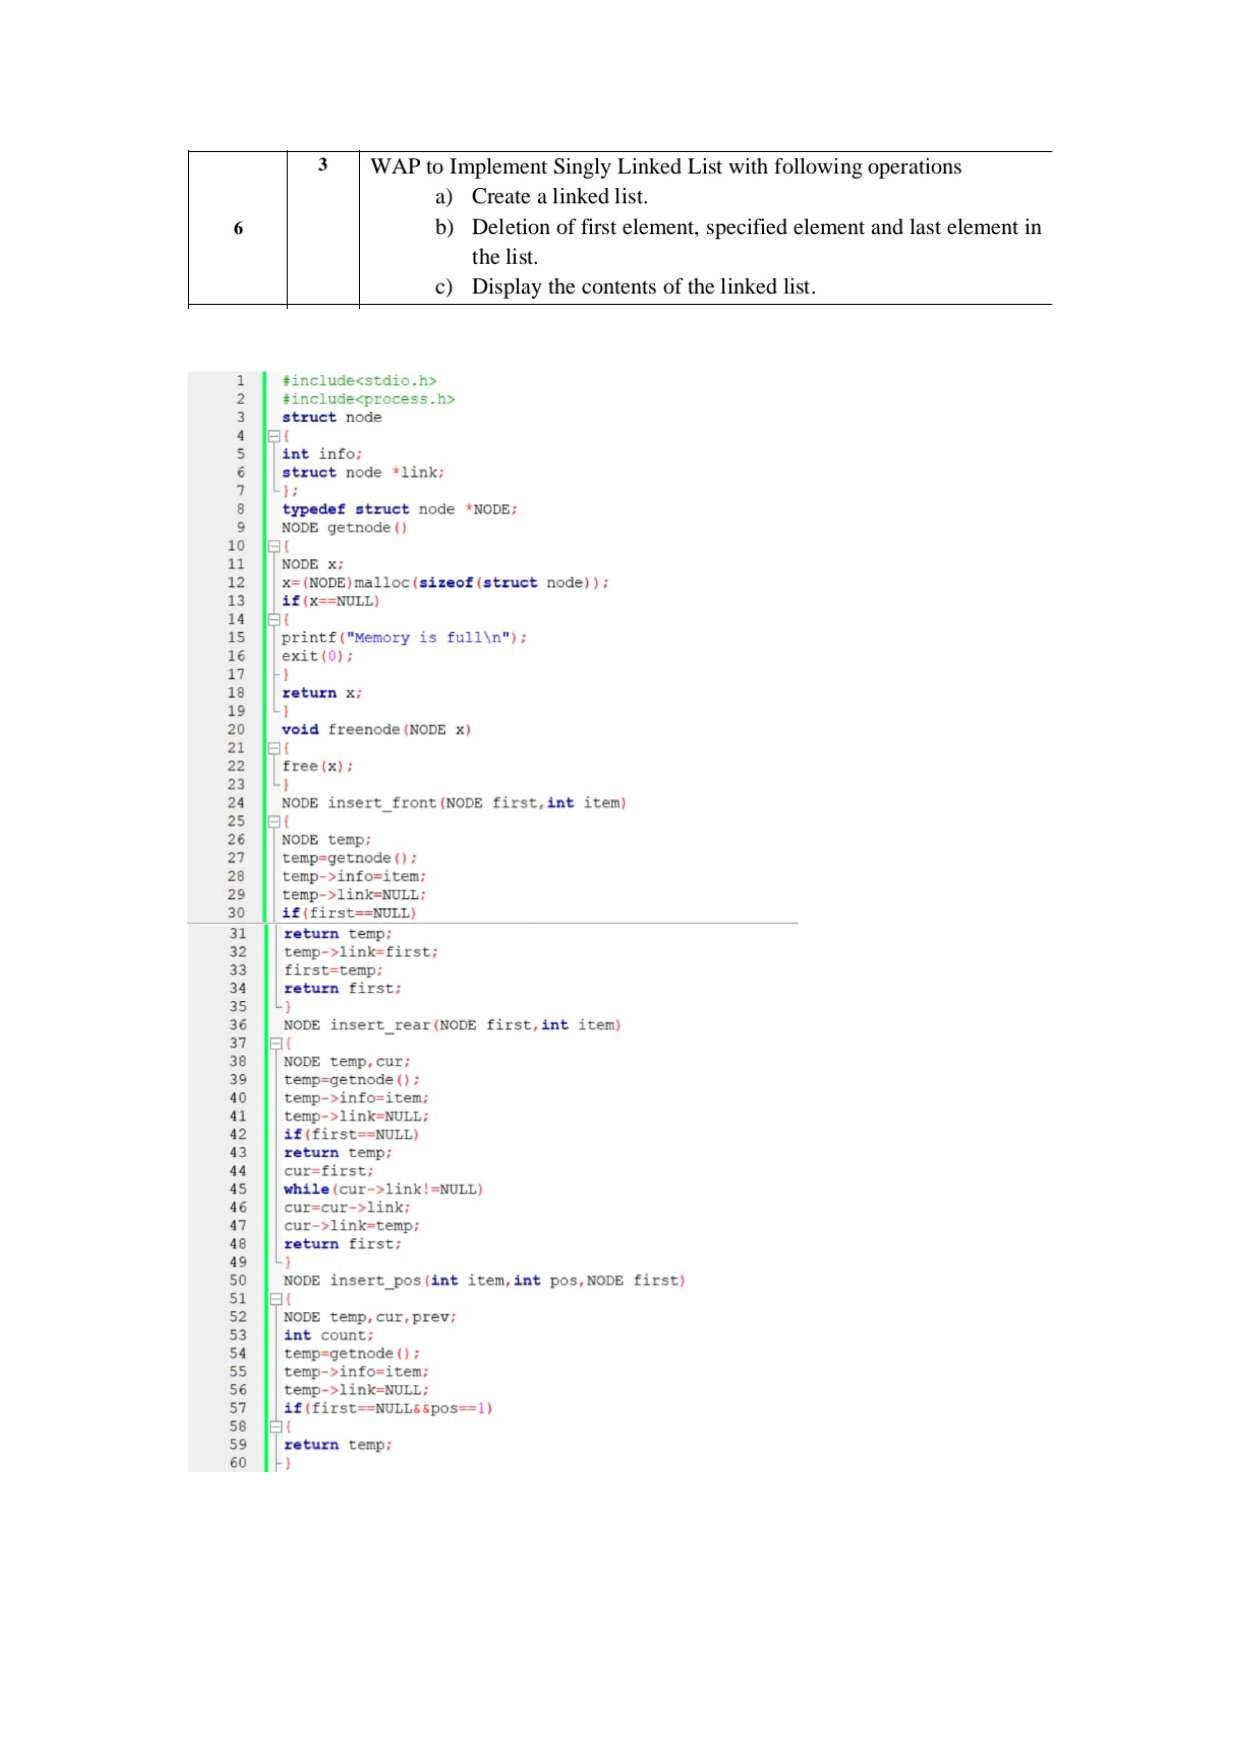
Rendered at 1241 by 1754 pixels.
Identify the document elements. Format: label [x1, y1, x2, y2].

picture [187, 371, 798, 1472]
picture [187, 150, 1053, 309]
